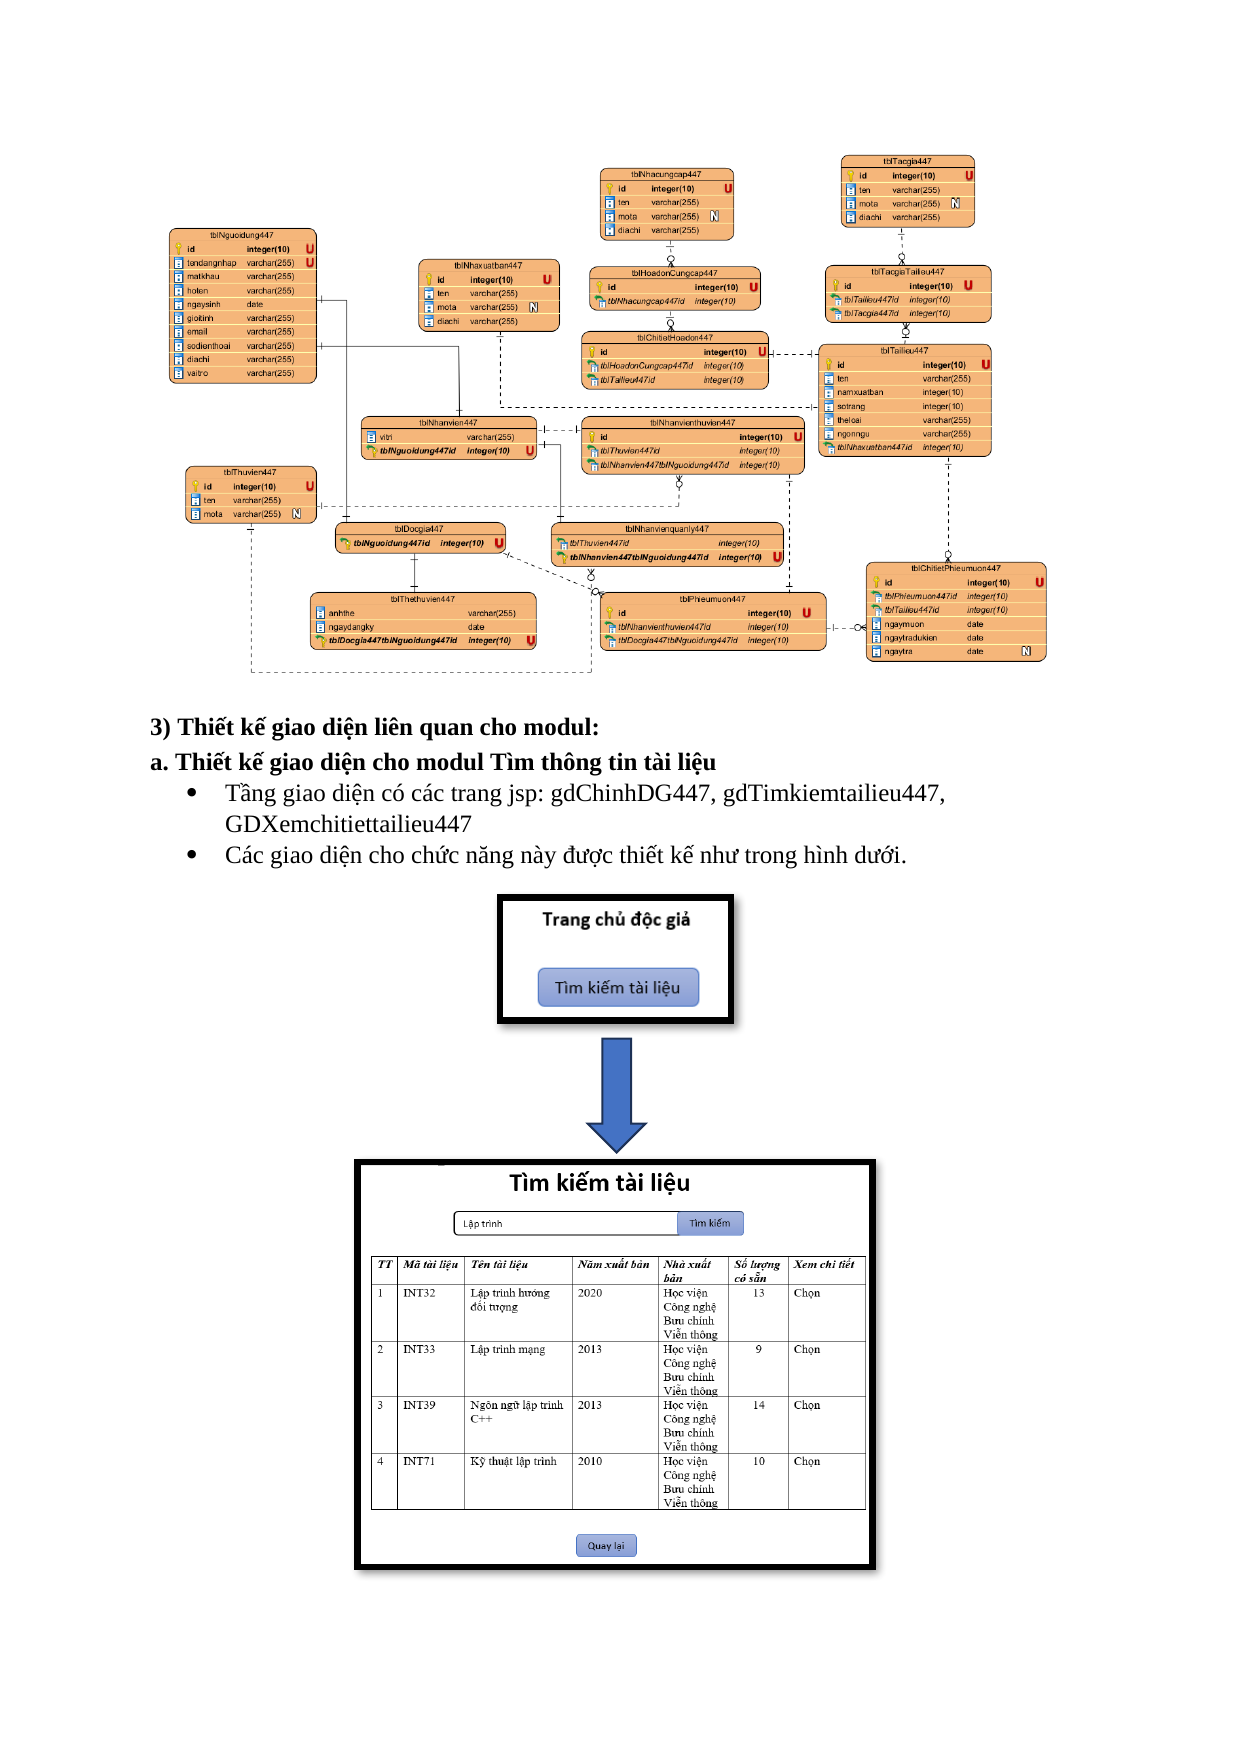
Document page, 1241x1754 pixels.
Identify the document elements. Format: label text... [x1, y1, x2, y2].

picture [361, 1165, 869, 1564]
list Tầng giao diện có các trang jsp: gdChinhDG447, gdTimkiemtailieu447, GDXemchitiettailieu447 [187, 778, 1090, 838]
picture [150, 150, 1091, 694]
list Các giao diện cho chức năng này được thiết kế như trong hình dưới. [187, 841, 1090, 869]
subtitle 3) Thiết kế giao diện liên quan cho modul: [150, 712, 1090, 741]
subtitle a. Thiết kế giao diện cho modul Tìm thông tin tài liệu [150, 747, 1090, 776]
picture [503, 901, 728, 1017]
